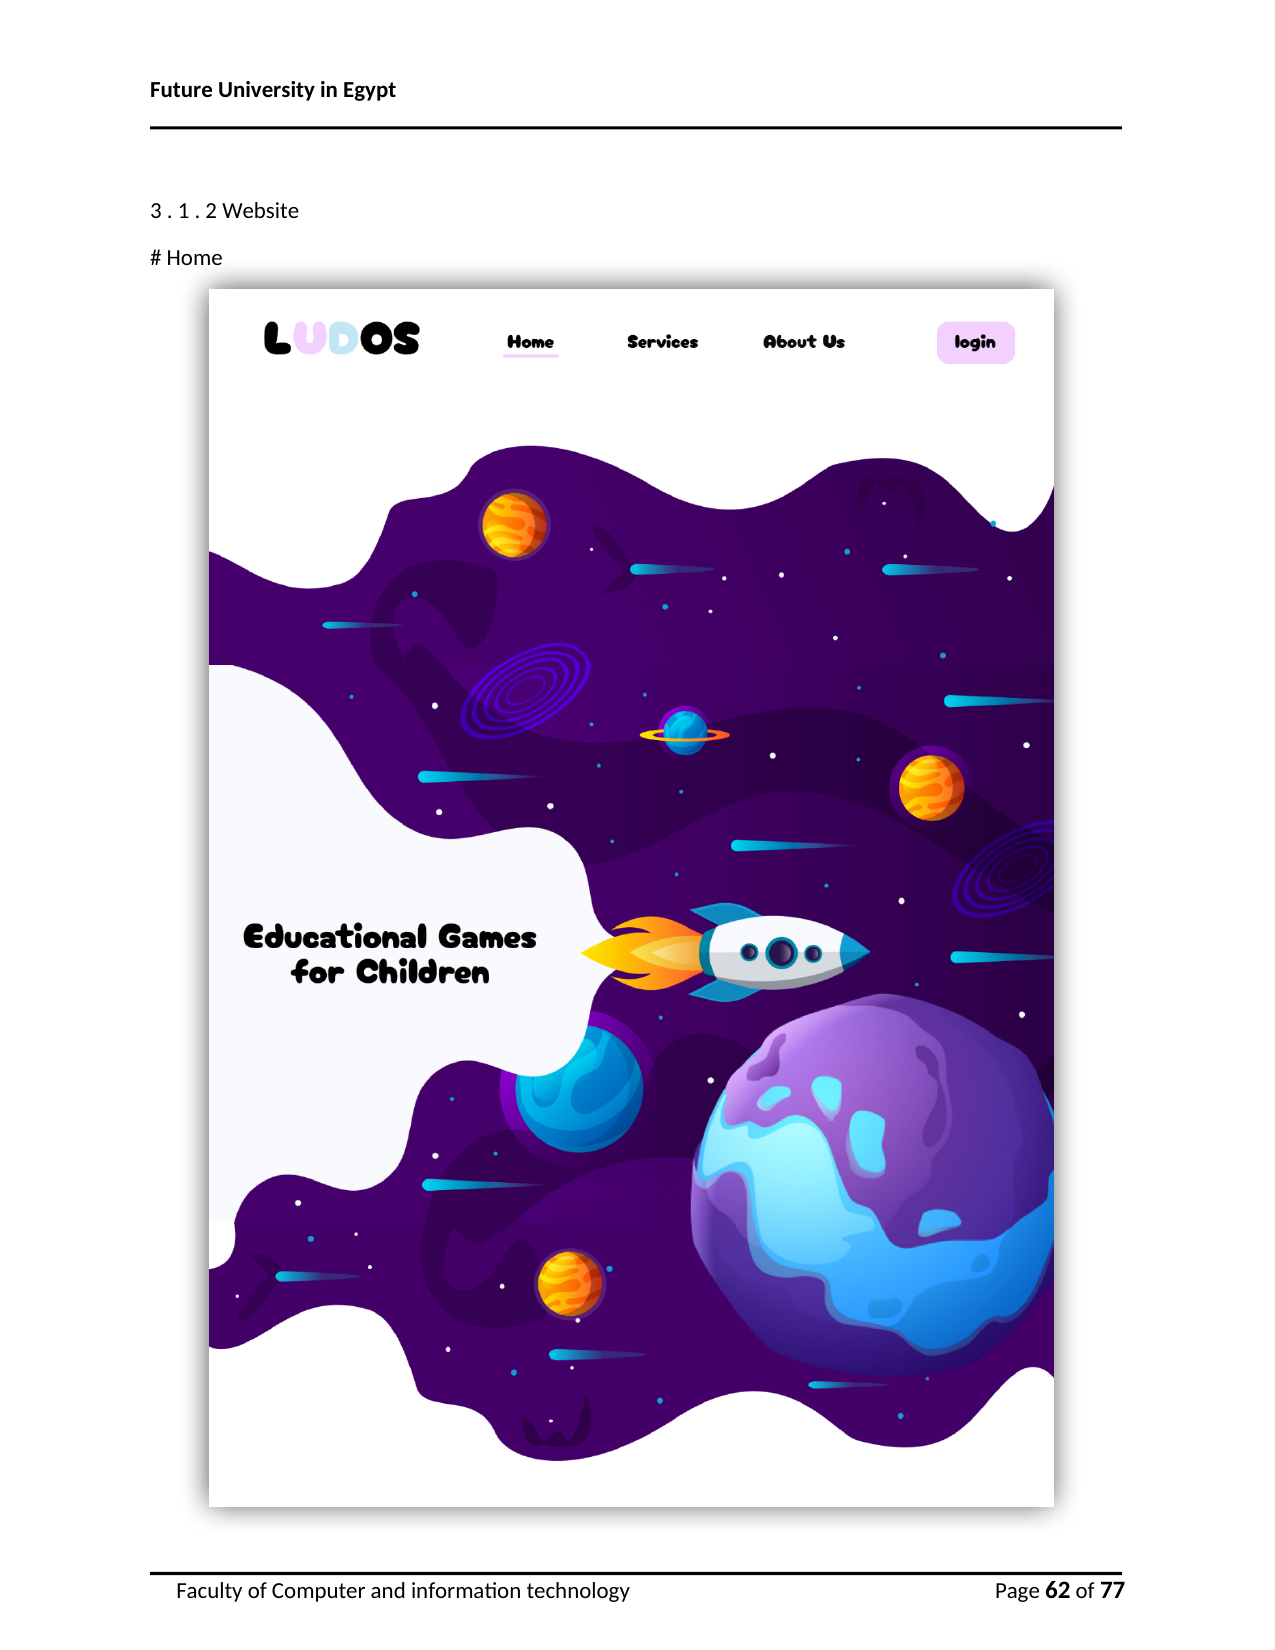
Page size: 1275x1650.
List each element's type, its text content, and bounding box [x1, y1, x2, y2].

text # Home [150, 243, 1125, 271]
picture [209, 289, 1054, 1507]
text 3 . 1 . 2 Website [150, 196, 1125, 224]
